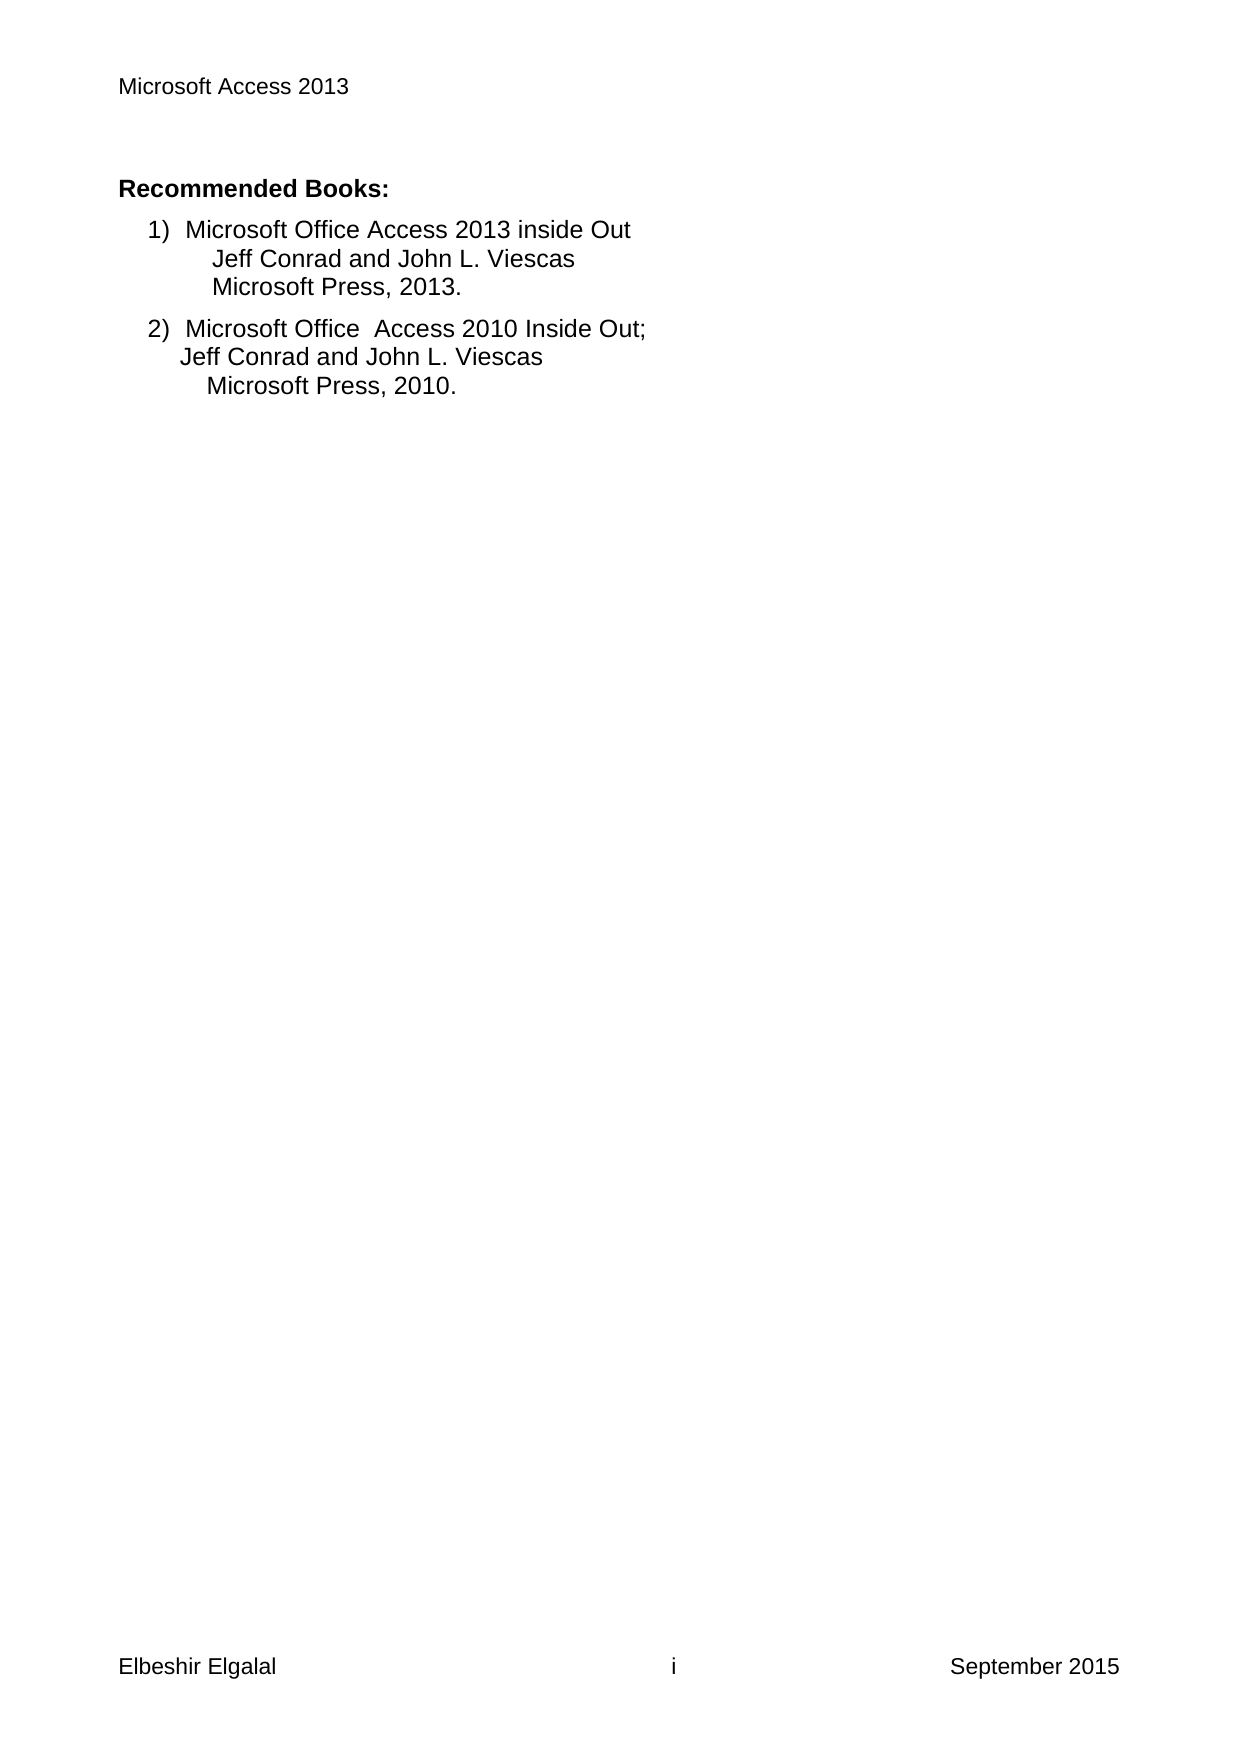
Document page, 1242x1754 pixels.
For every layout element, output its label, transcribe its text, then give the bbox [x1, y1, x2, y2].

text 2) Microsoft Office Access 2010 Inside Out; Jeff Conrad and John L. Viescas [147, 313, 652, 371]
text Recommended Books: [118, 173, 1135, 202]
text Microsoft Press, 2010. [206, 371, 1135, 400]
text 1) Microsoft Office Access 2013 inside Out Jeff Conrad and John L. Viescas Microsoft Press, 2013. [147, 215, 636, 301]
